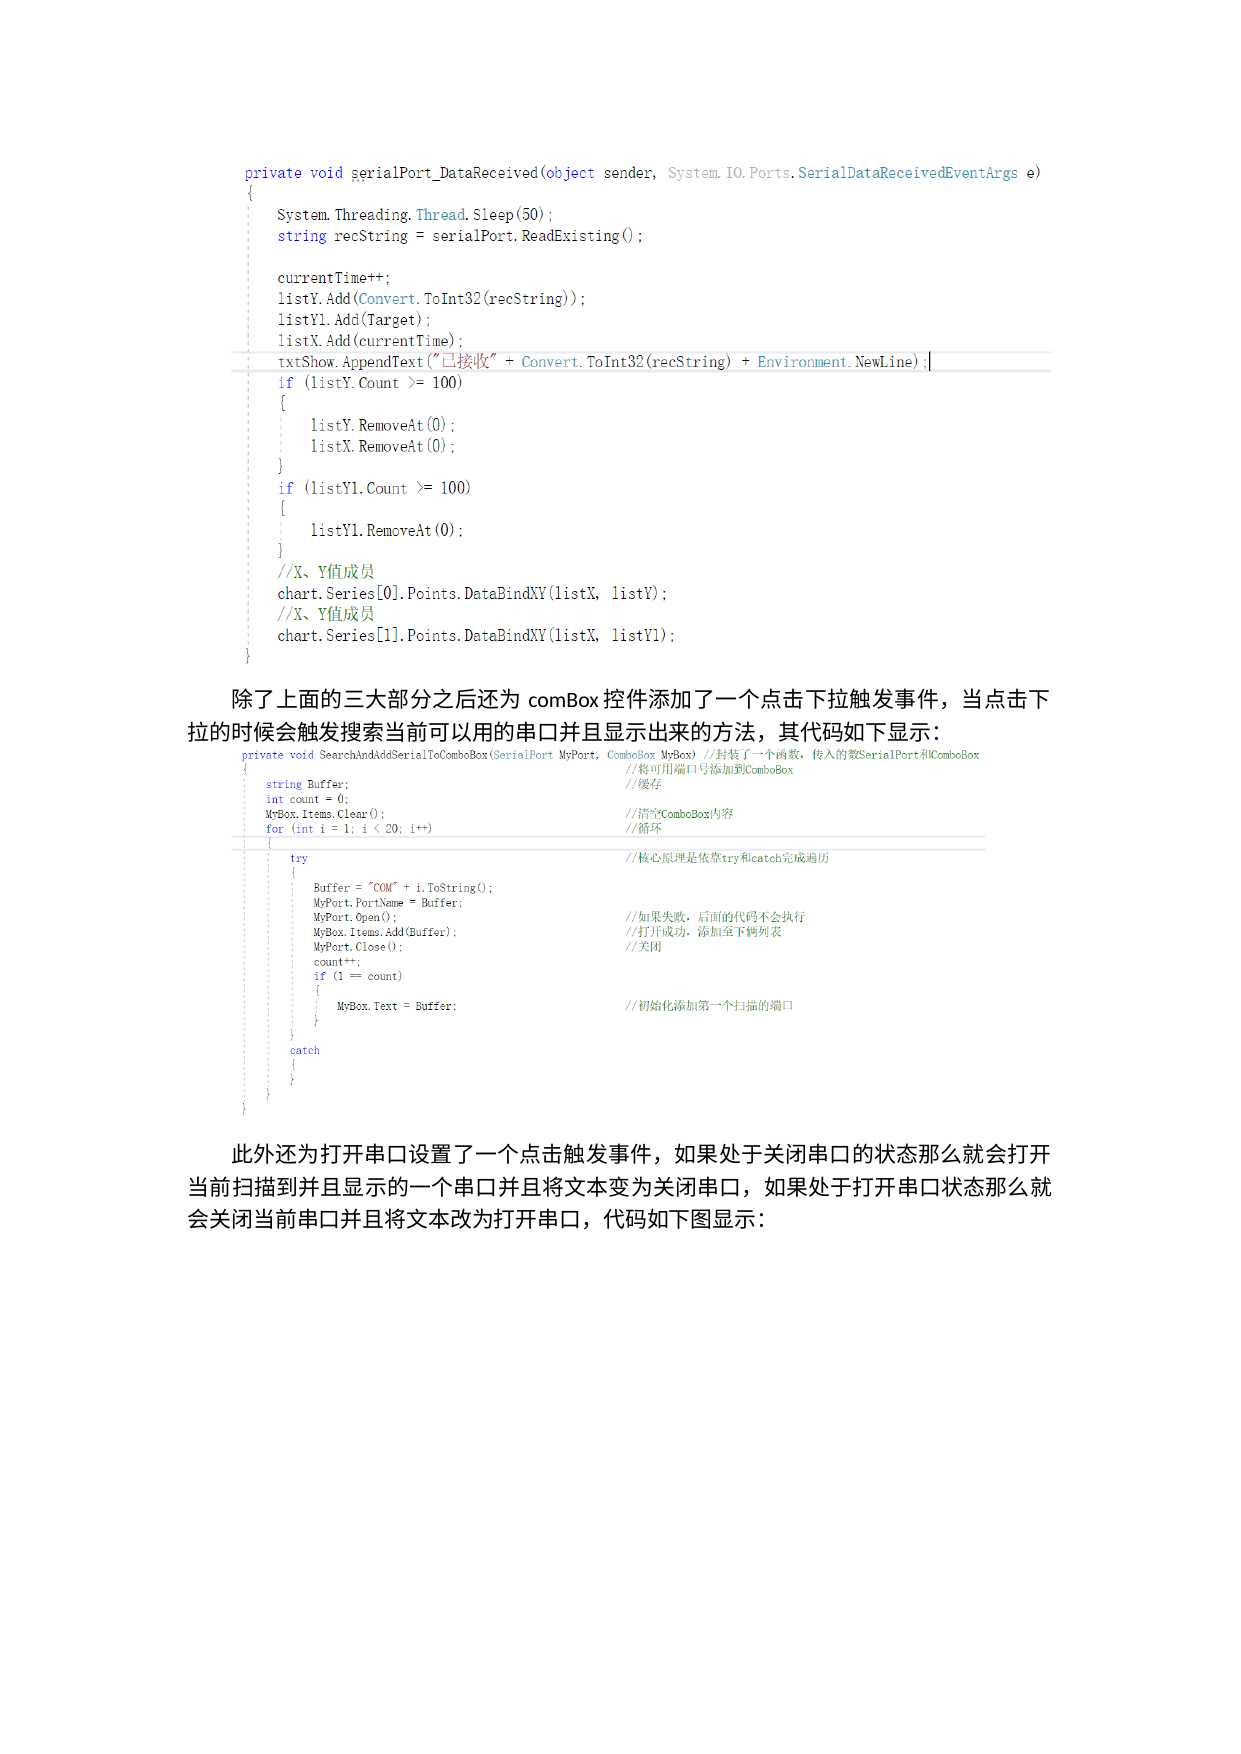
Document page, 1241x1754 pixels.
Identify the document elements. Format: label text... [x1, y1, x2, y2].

picture [231, 747, 986, 1119]
text 此外还为打开串口设置了一个点击触发事件，如果处于关闭串口的状态那么就会打开当前扫描到并且显示的一个串口并且将文本变为关闭串口，如果处于打开串口状态那么就会关闭当前串口并且将文本改为打开串口，代码如下图显示： [187, 1137, 1053, 1234]
text 除了上面的三大部分之后还为comBox控件添加了一个点击下拉触发事件，当点击下拉的时候会触发搜索当前可以用的串口并且显示出来的方法，其代码如下显示： [187, 682, 1053, 747]
picture [231, 162, 1052, 678]
